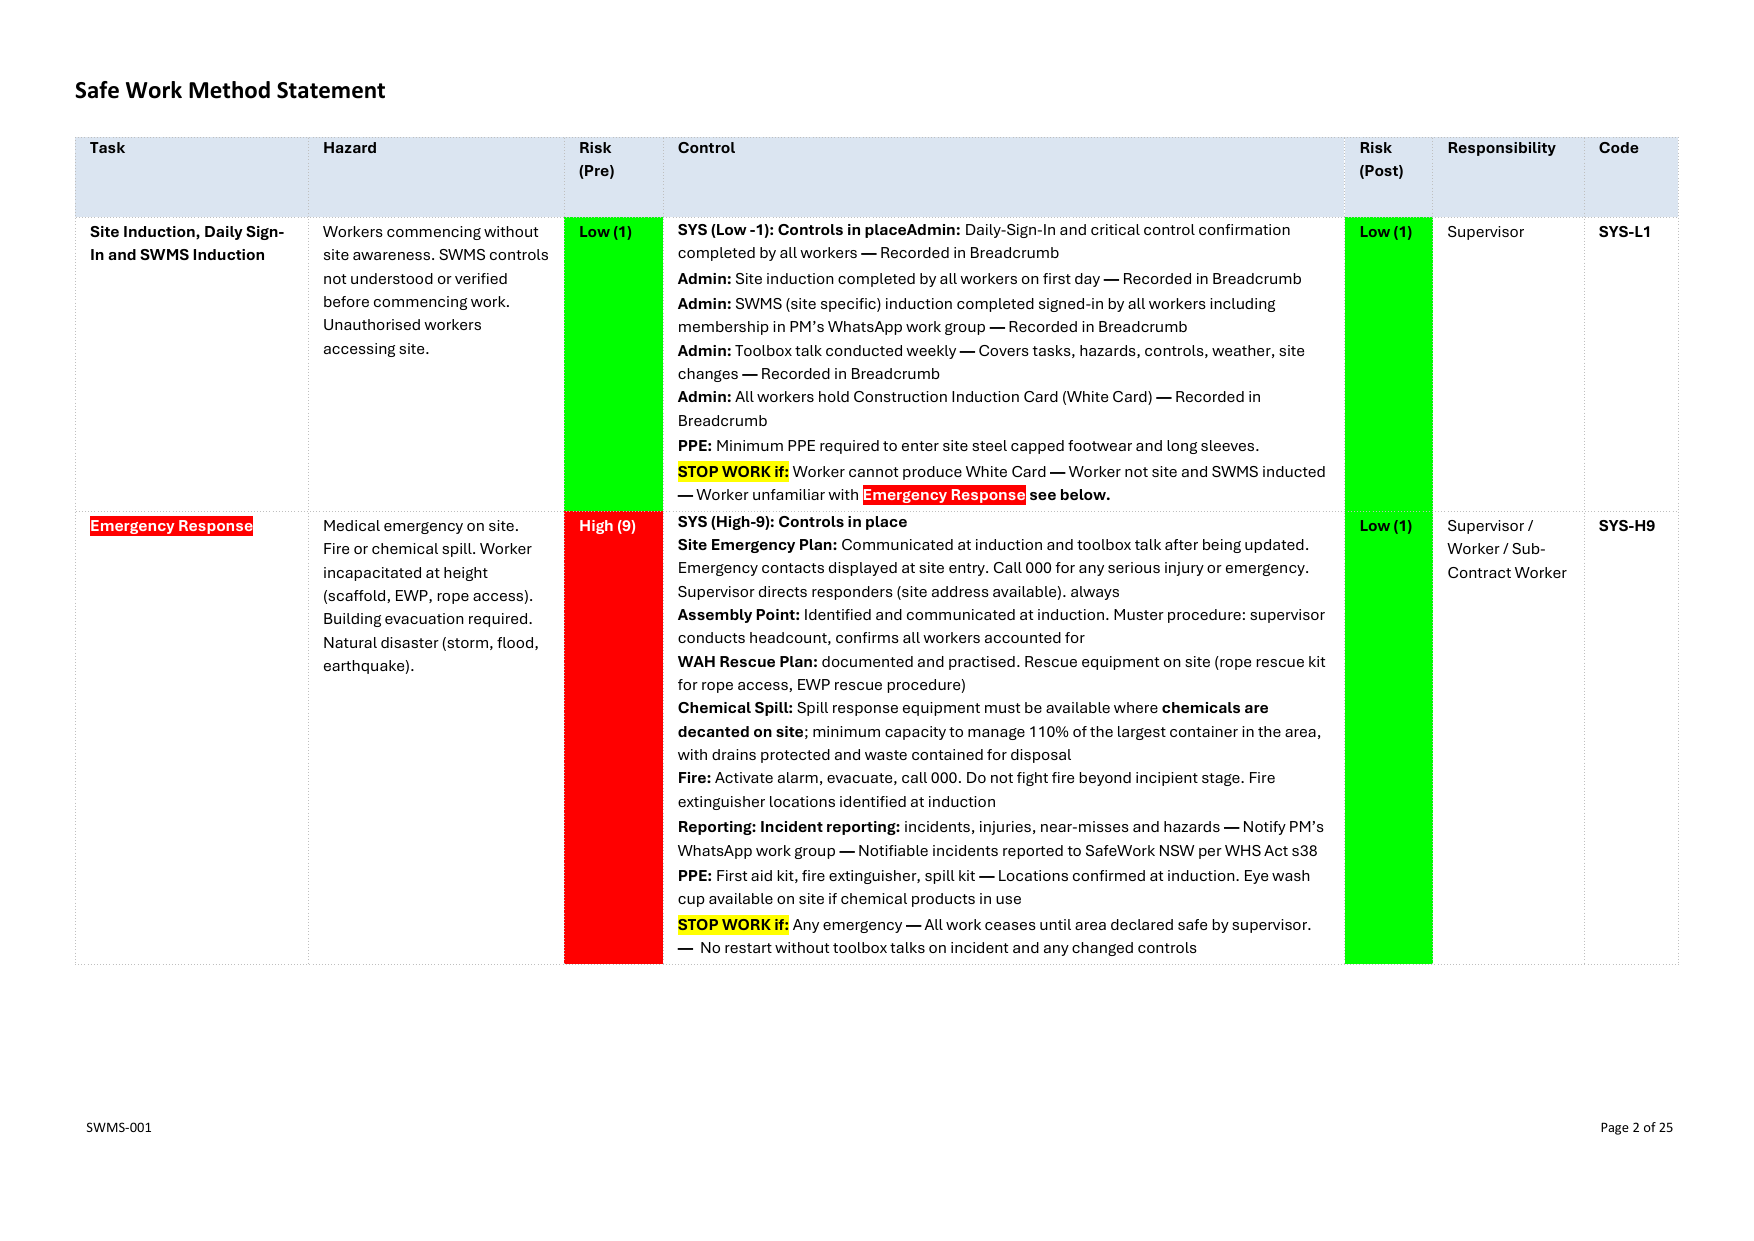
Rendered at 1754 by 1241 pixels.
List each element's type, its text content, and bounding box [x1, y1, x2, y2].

table_cell SYS-H9 [1584, 511, 1678, 964]
table_cell Low (1) [564, 217, 663, 511]
table_header Responsibility [1433, 137, 1584, 217]
table_cell Medical emergency on site. Fire or chemical spill. Worker incapacitated at height (scaffold, EWP, rope access). Building evacuation required. Natural disaster (storm, flood, earthquake). [308, 511, 564, 964]
table_cell Low (1) [1345, 511, 1433, 964]
table_header Code [1584, 137, 1678, 217]
table_cell High (9) [564, 511, 663, 964]
table_cell SYS (High-9): Controls in place Site Emergency Plan: Communicated at induction and toolbox talk after being updated. Emergency contacts displayed at site entry. Call 000 for any serious injury or emergency. Supervisor directs responders (site address available). always Assembly Point: Identified and communicated at induction. Muster procedure: supervisor conducts headcount, confirms all workers accounted for WAH Rescue Plan: documented and practised. Rescue equipment on site (rope rescue kit for rope access, EWP rescue procedure) Chemical Spill: Spill response equipment must be available where chemicals are decanted on site; minimum capacity to manage 110% of the largest container in the area, with drains protected and waste contained for disposal Fire: Activate alarm, evacuate, call 000. Do not fight fire beyond incipient stage. Fire extinguisher locations identified at induction Reporting: Incident reporting: incidents, injuries, near-misses and hazards — Notify PM’s WhatsApp work group — Notifiable incidents reported to SafeWork NSW per WHS Act s38 PPE: First aid kit, fire extinguisher, spill kit — Locations confirmed at induction. Eye wash cup available on site if chemical products in use STOP WORK if: Any emergency — All work ceases until area declared safe by supervisor. — No restart without toolbox talks on incident and any changed controls [663, 511, 1344, 964]
table_cell Low (1) [1345, 217, 1433, 511]
table_header Control [663, 137, 1344, 217]
table_cell SYS-L1 [1584, 217, 1678, 511]
table_header Risk (Post) [1345, 137, 1433, 217]
table_cell Workers commencing without site awareness. SWMS controls not understood or verified before commencing work. Unauthorised workers accessing site. [308, 217, 564, 511]
table_header Task [75, 137, 308, 217]
table_cell Site Induction, Daily Sign-In and SWMS Induction [75, 217, 308, 511]
table_cell Supervisor [1433, 217, 1584, 511]
table_cell Emergency Response [75, 511, 308, 964]
table_cell SYS (Low -1): Controls in placeAdmin: Daily-Sign-In and critical control confirmation completed by all workers — Recorded in Breadcrumb Admin: Site induction completed by all workers on first day — Recorded in Breadcrumb Admin: SWMS (site specific) induction completed signed-in by all workers including membership in PM’s WhatsApp work group — Recorded in Breadcrumb Admin: Toolbox talk conducted weekly — Covers tasks, hazards, controls, weather, site changes — Recorded in Breadcrumb Admin: All workers hold Construction Induction Card (White Card) — Recorded in Breadcrumb PPE: Minimum PPE required to enter site steel capped footwear and long sleeves. STOP WORK if: Worker cannot produce White Card — Worker not site and SWMS inducted — Worker unfamiliar with Emergency Response see below. [663, 217, 1344, 511]
table_header Risk (Pre) [564, 137, 663, 217]
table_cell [1433, 511, 1584, 964]
table_header Hazard [308, 137, 564, 217]
